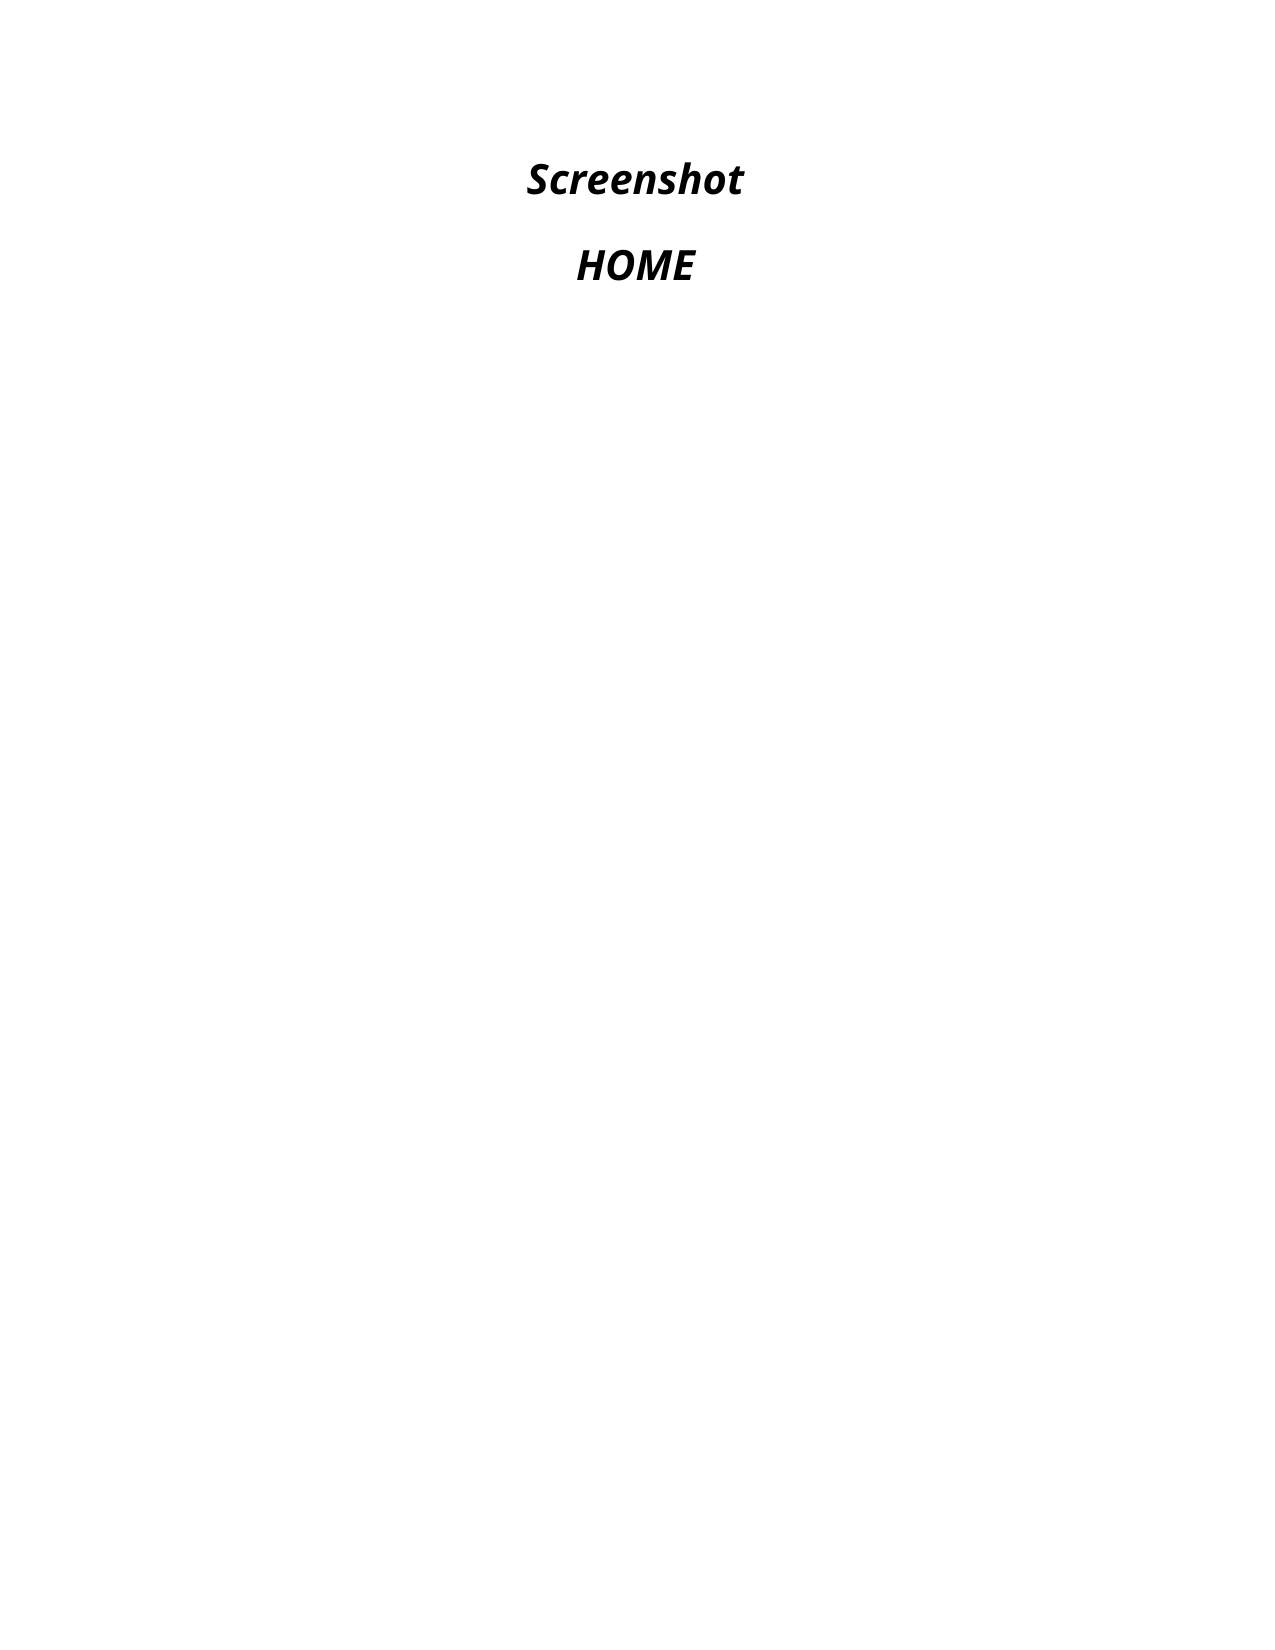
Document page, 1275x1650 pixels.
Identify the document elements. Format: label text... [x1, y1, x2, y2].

text HOME [150, 236, 1125, 293]
text Screenshot [150, 150, 1125, 207]
